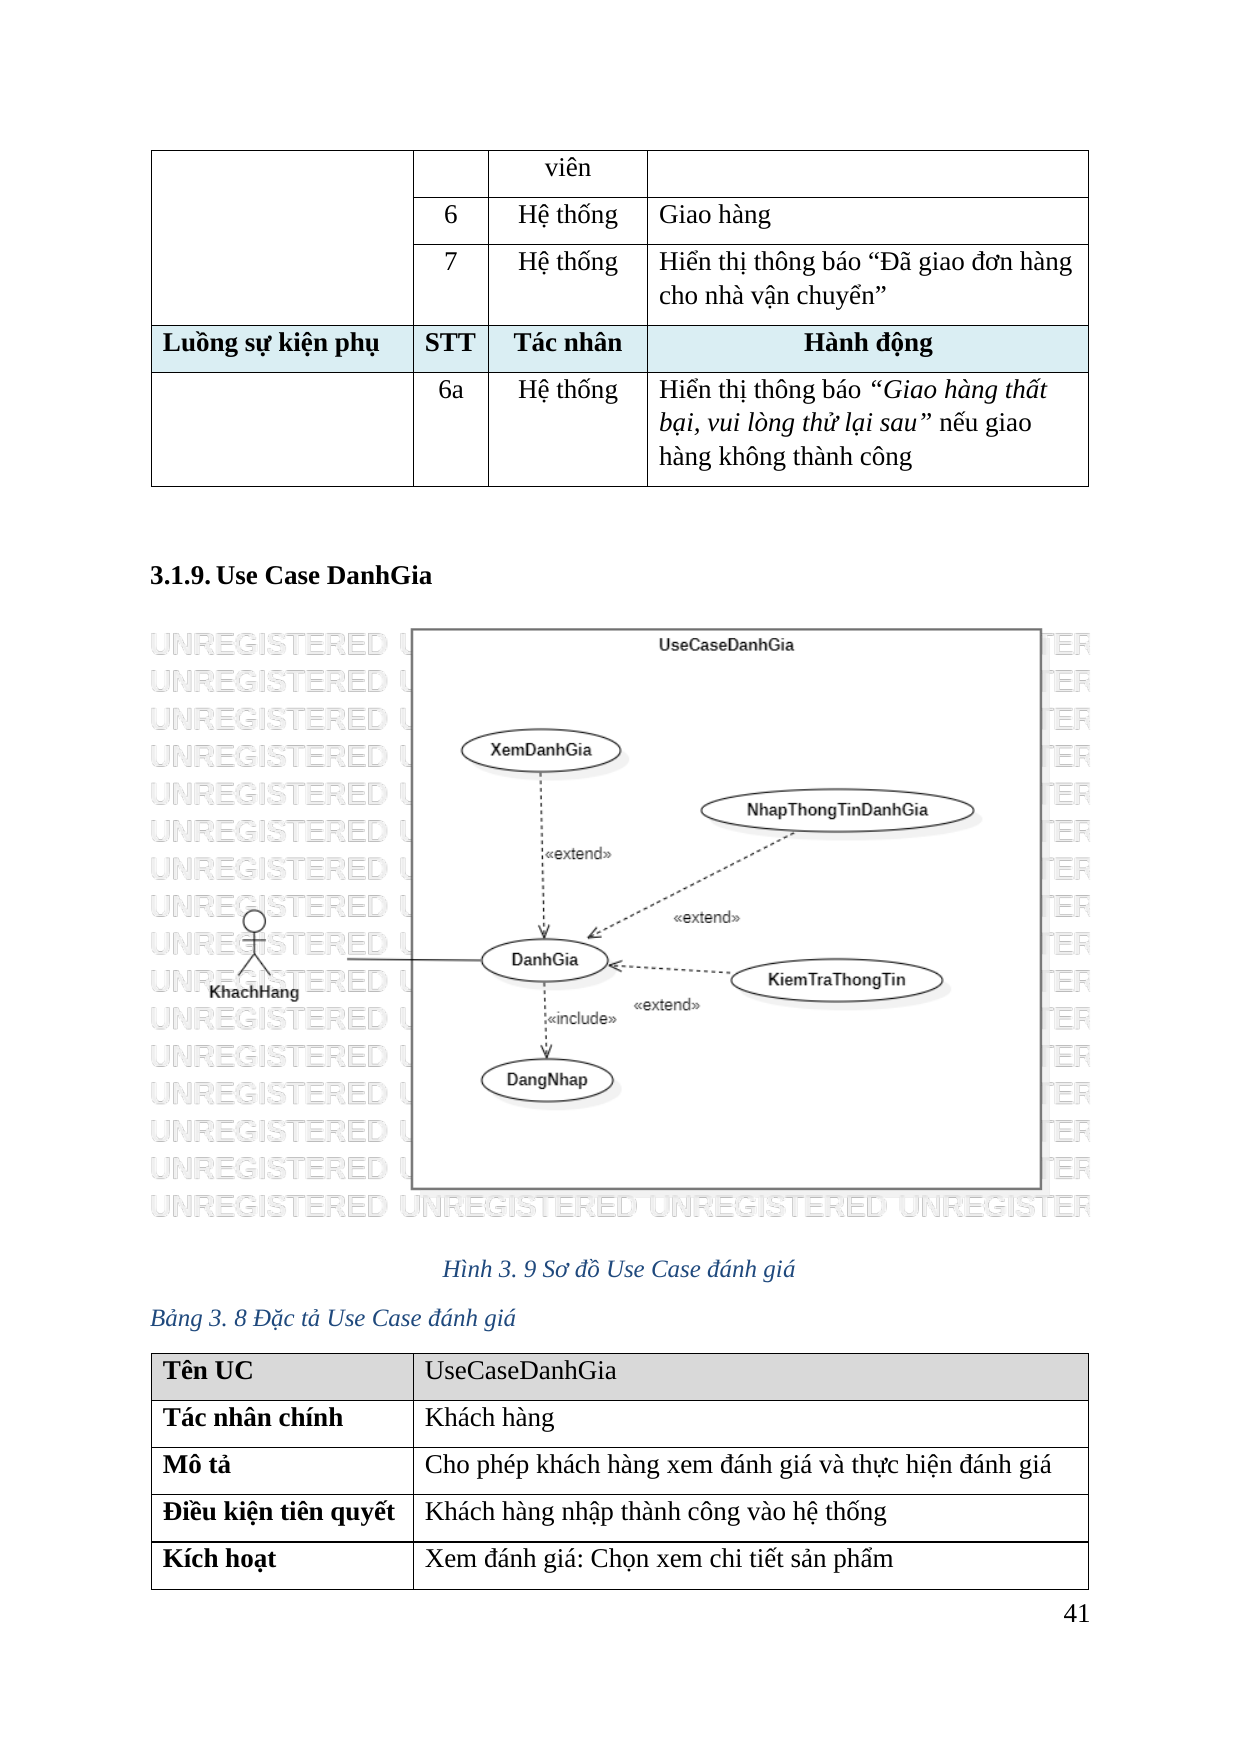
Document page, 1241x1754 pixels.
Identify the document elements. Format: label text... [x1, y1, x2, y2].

table_cell Hiển thị thông báo “Giao hàng thất bại, vui lòng thử lại sau” nếu giao hàng không thành công [648, 373, 1088, 486]
table_cell Giao hàng [648, 198, 1088, 244]
table_cell [152, 373, 413, 486]
table_cell Hành động [648, 326, 1088, 372]
table_cell Hệ thống [489, 245, 647, 325]
table_cell Cho phép khách hàng xem đánh giá và thực hiện đánh giá [414, 1448, 1088, 1494]
text Bảng 3. 8 Đặc tả Use Case đánh giá [150, 1303, 1090, 1332]
table_cell Hiển thị thông báo “Đã giao đơn hàng cho nhà vận chuyển” [648, 245, 1088, 325]
table_cell Hệ thống [489, 198, 647, 244]
table_header Tên UC [152, 1354, 413, 1400]
table_cell 6 [414, 198, 488, 244]
table_cell STT [414, 326, 488, 372]
picture [150, 617, 1091, 1239]
table_cell Quản trị viên [489, 151, 647, 197]
list Use Case DanhGia [150, 559, 1090, 590]
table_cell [414, 1543, 1088, 1588]
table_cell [648, 151, 1088, 197]
table_cell 6a [414, 373, 488, 486]
table_cell Khách hàng [414, 1401, 1088, 1447]
table_cell Tác nhân [489, 326, 647, 372]
table_cell Tác nhân chính [152, 1401, 413, 1447]
table_cell 5 [414, 151, 488, 197]
table_cell Mô tả [152, 1448, 413, 1494]
table_cell Kích hoạt [152, 1543, 413, 1588]
table_cell Luồng sự kiện phụ [152, 326, 413, 372]
table_cell 7 [414, 245, 488, 325]
table_cell Điều kiện tiên quyết [152, 1495, 413, 1541]
table_header UseCaseDanhGia [414, 1354, 1088, 1400]
table_cell Hệ thống [489, 373, 647, 486]
text Hình 3. 9 Sơ đồ Use Case đánh giá [150, 1254, 1090, 1283]
table_cell Khách hàng nhập thành công vào hệ thống [414, 1495, 1088, 1541]
